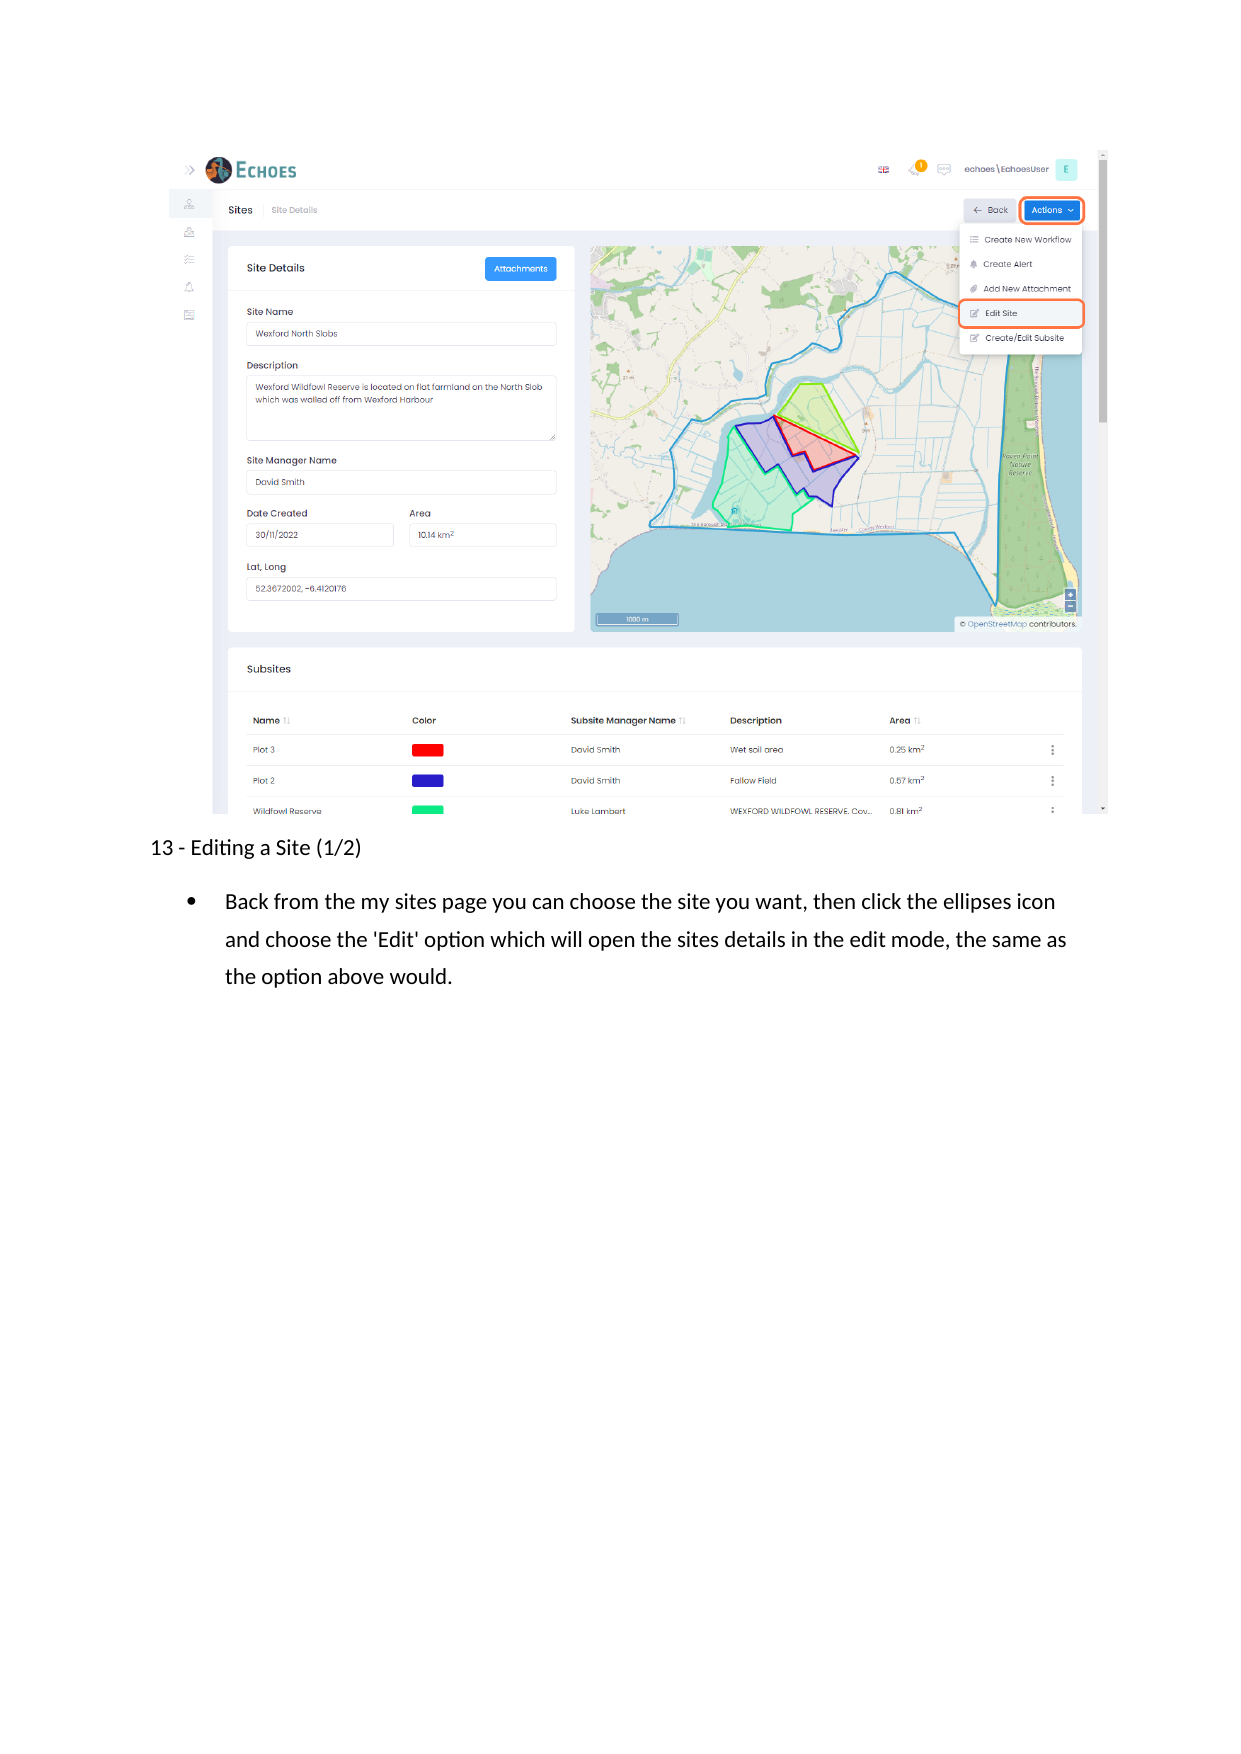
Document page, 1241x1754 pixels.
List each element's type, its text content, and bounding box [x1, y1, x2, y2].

text 13 - Editing a Site (1/2) [150, 833, 1090, 861]
list Back from the my sites page you can choose the site you want, then click the ellipses icon and choose the 'Edit' option which will open the sites details in the edit mode, the same as the option above would. [187, 880, 1090, 992]
